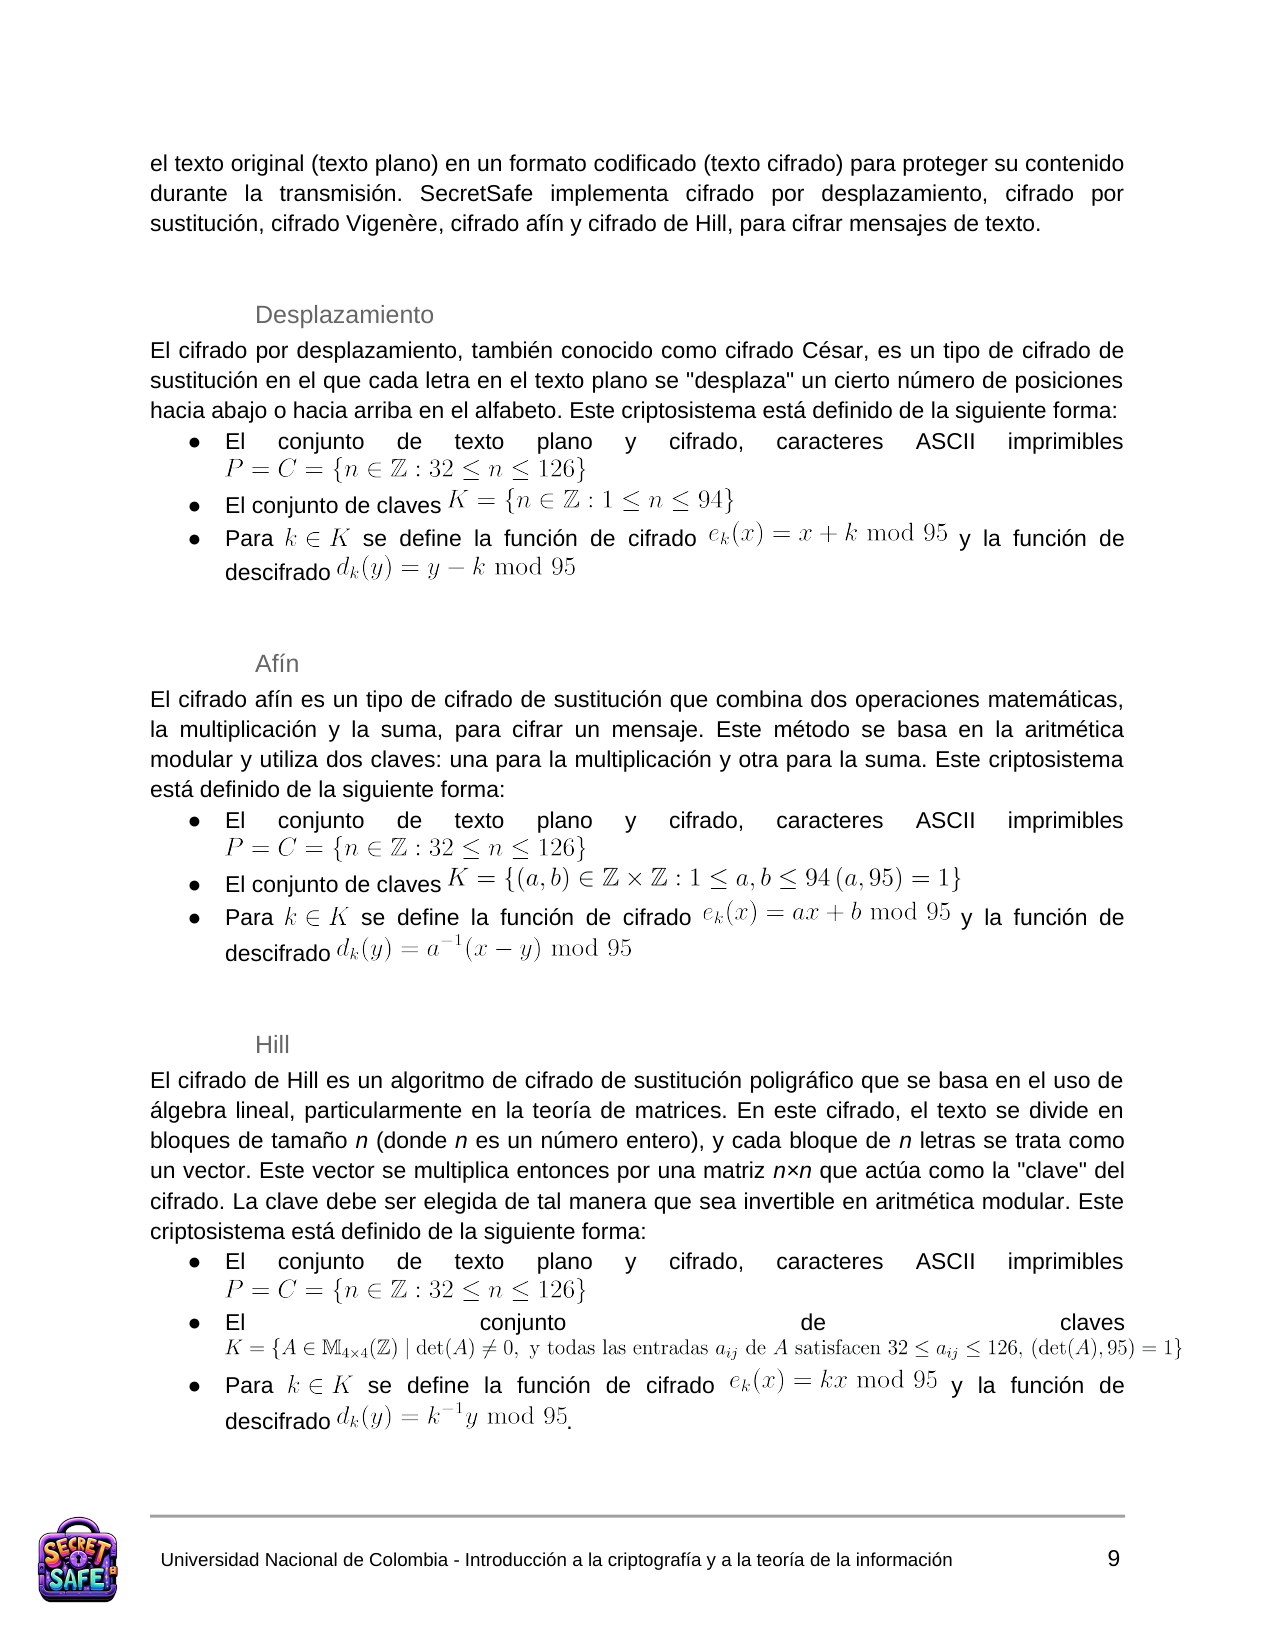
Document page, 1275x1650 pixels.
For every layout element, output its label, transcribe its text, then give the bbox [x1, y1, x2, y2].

picture [703, 900, 950, 926]
picture [225, 1338, 1182, 1360]
picture [337, 555, 575, 581]
picture [337, 934, 631, 962]
picture [709, 521, 947, 547]
picture [225, 457, 586, 483]
subtitle Hill [255, 1030, 1125, 1058]
subtitle Desplazamiento [255, 300, 1125, 329]
list El conjunto de texto plano y cifrado, caracteres ASCII imprimibles [187, 807, 1125, 863]
list Para se define la función de cifrado y la función de descifrado . [187, 1369, 1125, 1465]
picture [285, 907, 350, 926]
picture [225, 1278, 586, 1304]
text El cifrado afín es un tipo de cifrado de sustitución que combina dos operaciones matemáticas, la multiplicación y la suma, para cifrar un mensaje. Este método se basa en la aritmética modular y utiliza dos claves: una para la multiplicación y otra para la suma. Este criptosistema está definido de la siguiente forma: [150, 686, 1125, 803]
picture [28, 1511, 125, 1608]
list Para se define la función de cifrado y la función de descifrado [187, 522, 1125, 586]
text El cifrado de Hill es un algoritmo de cifrado de sustitución poligráfico que se basa en el uso de álgebra lineal, particularmente en la teoría de matrices. En este cifrado, el texto se divide en bloques de tamaño n (donde n es un número entero), y cada bloque de n letras se trata como un vector. Este vector se multiplica entonces por una matriz n×n que actúa como la "clave" del cifrado. La clave debe ser elegida de tal manera que sea invertible en aritmética modular. Este criptosistema está definido de la siguiente forma: [150, 1067, 1125, 1244]
picture [447, 867, 961, 892]
picture [730, 1368, 937, 1394]
list El conjunto de texto plano y cifrado, caracteres ASCII imprimibles [187, 428, 1125, 484]
list El conjunto de texto plano y cifrado, caracteres ASCII imprimibles [187, 1248, 1125, 1305]
list Para se define la función de cifrado y la función de descifrado [187, 901, 1125, 997]
picture [225, 836, 586, 862]
picture [285, 528, 351, 547]
picture [337, 1402, 567, 1430]
text El cifrado por desplazamiento, también conocido como cifrado César, es un tipo de cifrado de sustitución en el que cada letra en el texto plano se "desplaza" un cierto número de posiciones hacia abajo o hacia arriba en el alfabeto. Este criptosistema está definido de la siguiente forma: [150, 337, 1125, 424]
picture [447, 488, 734, 514]
picture [288, 1375, 353, 1394]
subtitle Afín [255, 649, 1125, 677]
